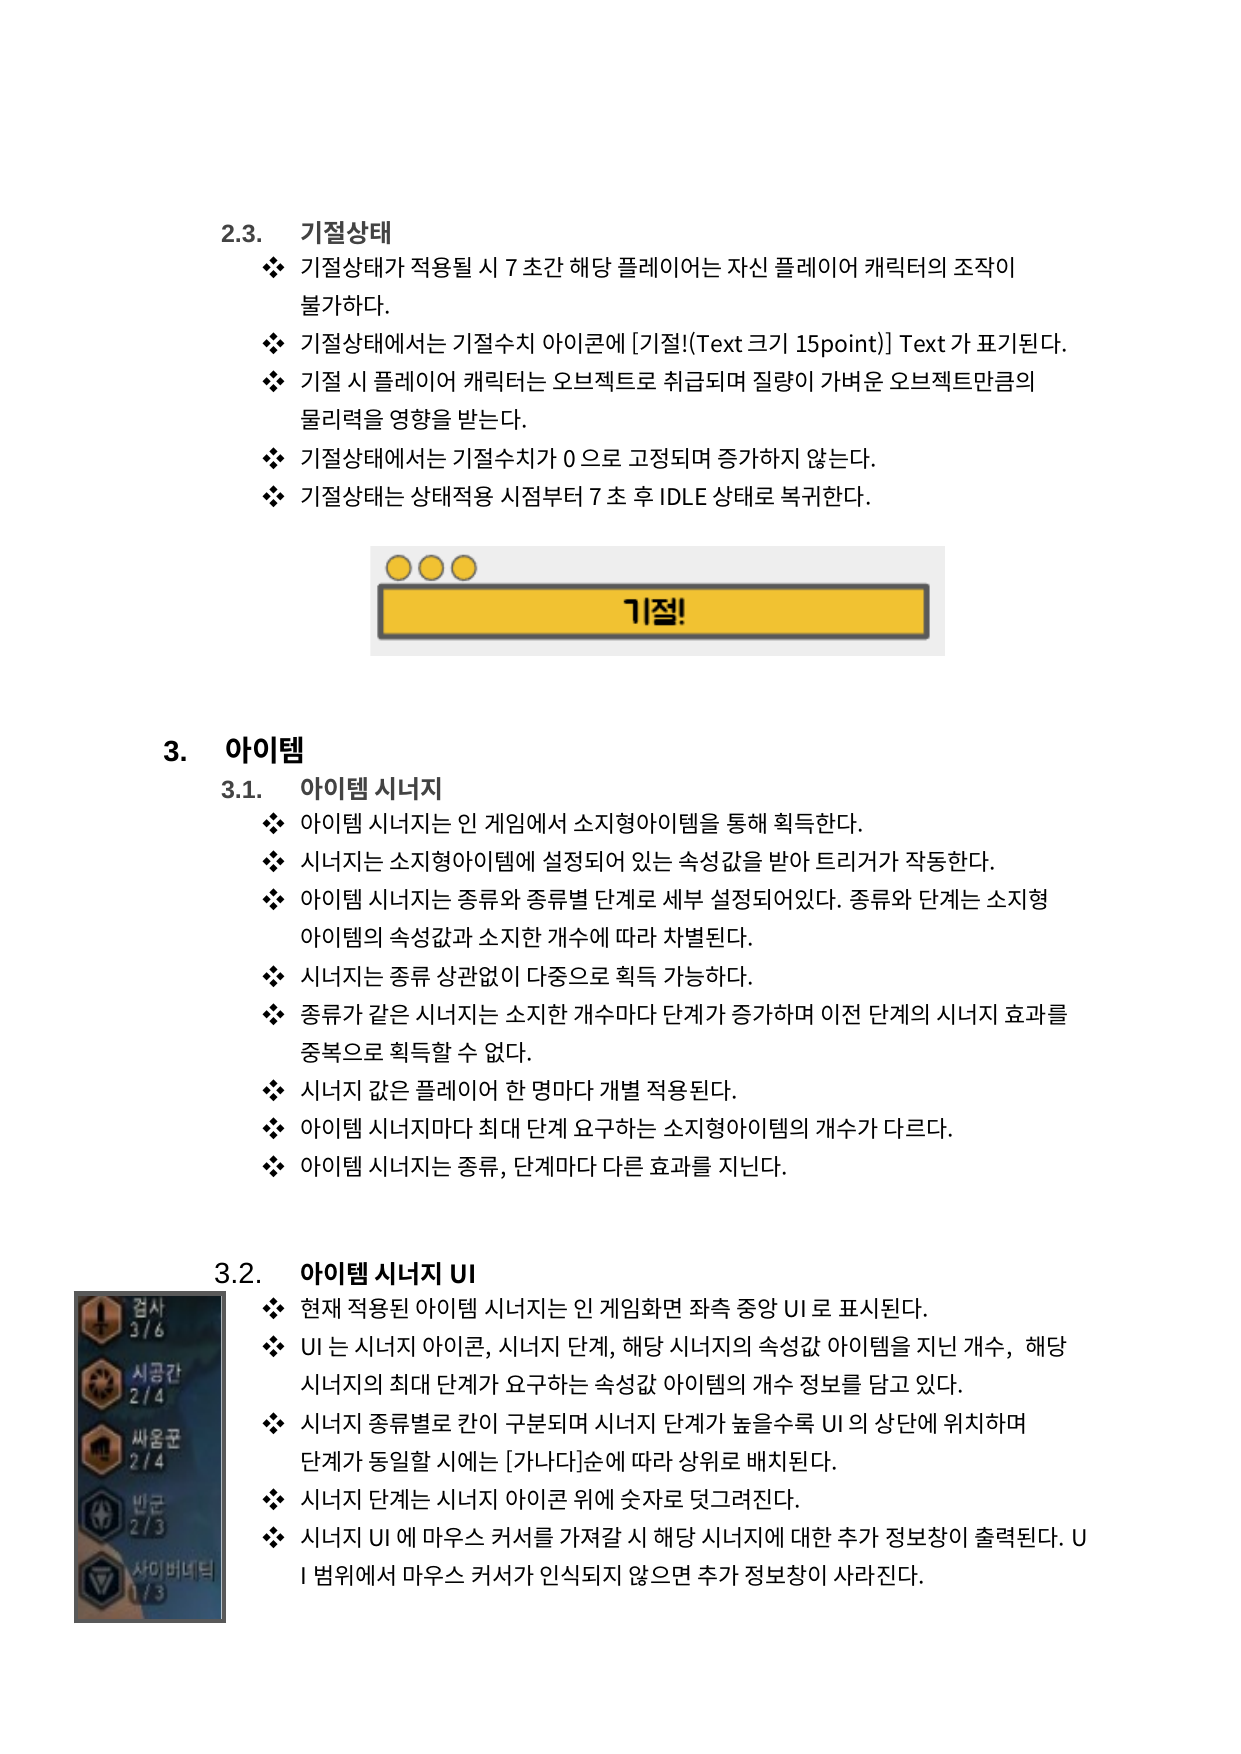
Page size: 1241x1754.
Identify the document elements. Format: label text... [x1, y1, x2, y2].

list 기절 시 플레이어 캐릭터는 오브젝트로 취급되며 질량이 가벼운 오브젝트만큼의 물리력을 영향을 받는다. [262, 364, 1090, 436]
list 기절상태에서는 기절수치 아이콘에 [기절!(Text크기 15point)] Text가 표기된다. [262, 326, 1090, 359]
list 아이템 시너지마다 최대 단계 요구하는 소지형아이템의 개수가 다르다. [262, 1111, 1090, 1144]
list 아이템 시너지는 종류와 종류별 단계로 세부 설정되어있다. 종류와 단계는 소지형 아이템의 속성값과 소지한 개수에 따라 차별된다. [262, 882, 1090, 953]
list 기절상태가 적용될 시 7초간 해당 플레이어는 자신 플레이어 캐릭터의 조작이 불가하다. [262, 250, 1090, 321]
list 시너지 값은 플레이어 한 명마다 개별 적용된다. [262, 1073, 1090, 1106]
subtitle 기절상태 [262, 213, 1090, 250]
subtitle 아이템 시너지 UI [262, 1255, 1090, 1291]
list 시너지는 소지형아이템에 설정되어 있는 속성값을 받아 트리거가 작동한다. [262, 844, 1090, 877]
picture [370, 546, 945, 656]
list UI는 시너지 아이콘, 시너지 단계, 해당 시너지의 속성값 아이템을 지닌 개수, 해당 시너지의 최대 단계가 요구하는 속성값 아이템의 개수 정보를 담고 있다. [262, 1329, 1090, 1401]
picture [78, 1296, 222, 1619]
list 현재 적용된 아이템 시너지는 인 게임화면 좌측 중앙 UI로 표시된다. [262, 1291, 1090, 1324]
list 시너지 UI에 마우스 커서를 가져갈 시 해당 시너지에 대한 추가 정보창이 출력된다. UI 범위에서 마우스 커서가 인식되지 않으면 추가 정보창이 사라진다. [262, 1520, 1090, 1591]
list 시너지 단계는 시너지 아이콘 위에 숫자로 덧그려진다. [262, 1482, 1090, 1515]
list 아이템 시너지는 인 게임에서 소지형아이템을 통해 획득한다. [262, 806, 1090, 839]
list 시너지 종류별로 칸이 구분되며 시너지 단계가 높을수록 UI의 상단에 위치하며 단계가 동일할 시에는 [가나다]순에 따라 상위로 배치된다. [262, 1405, 1090, 1477]
subtitle 아이템 [187, 727, 1090, 769]
list 종류가 같은 시너지는 소지한 개수마다 단계가 증가하며 이전 단계의 시너지 효과를 중복으로 획득할 수 없다. [262, 996, 1090, 1068]
subtitle 아이템 시너지 [262, 769, 1090, 806]
list 기절상태에서는 기절수치가 0으로 고정되며 증가하지 않는다. [262, 440, 1090, 474]
list 아이템 시너지는 종류, 단계마다 다른 효과를 지닌다. [262, 1149, 1090, 1182]
list 기절상태는 상태적용 시점부터 7초 후 IDLE상태로 복귀한다. [262, 478, 1090, 512]
list 시너지는 종류 상관없이 다중으로 획득 가능하다. [262, 958, 1090, 992]
